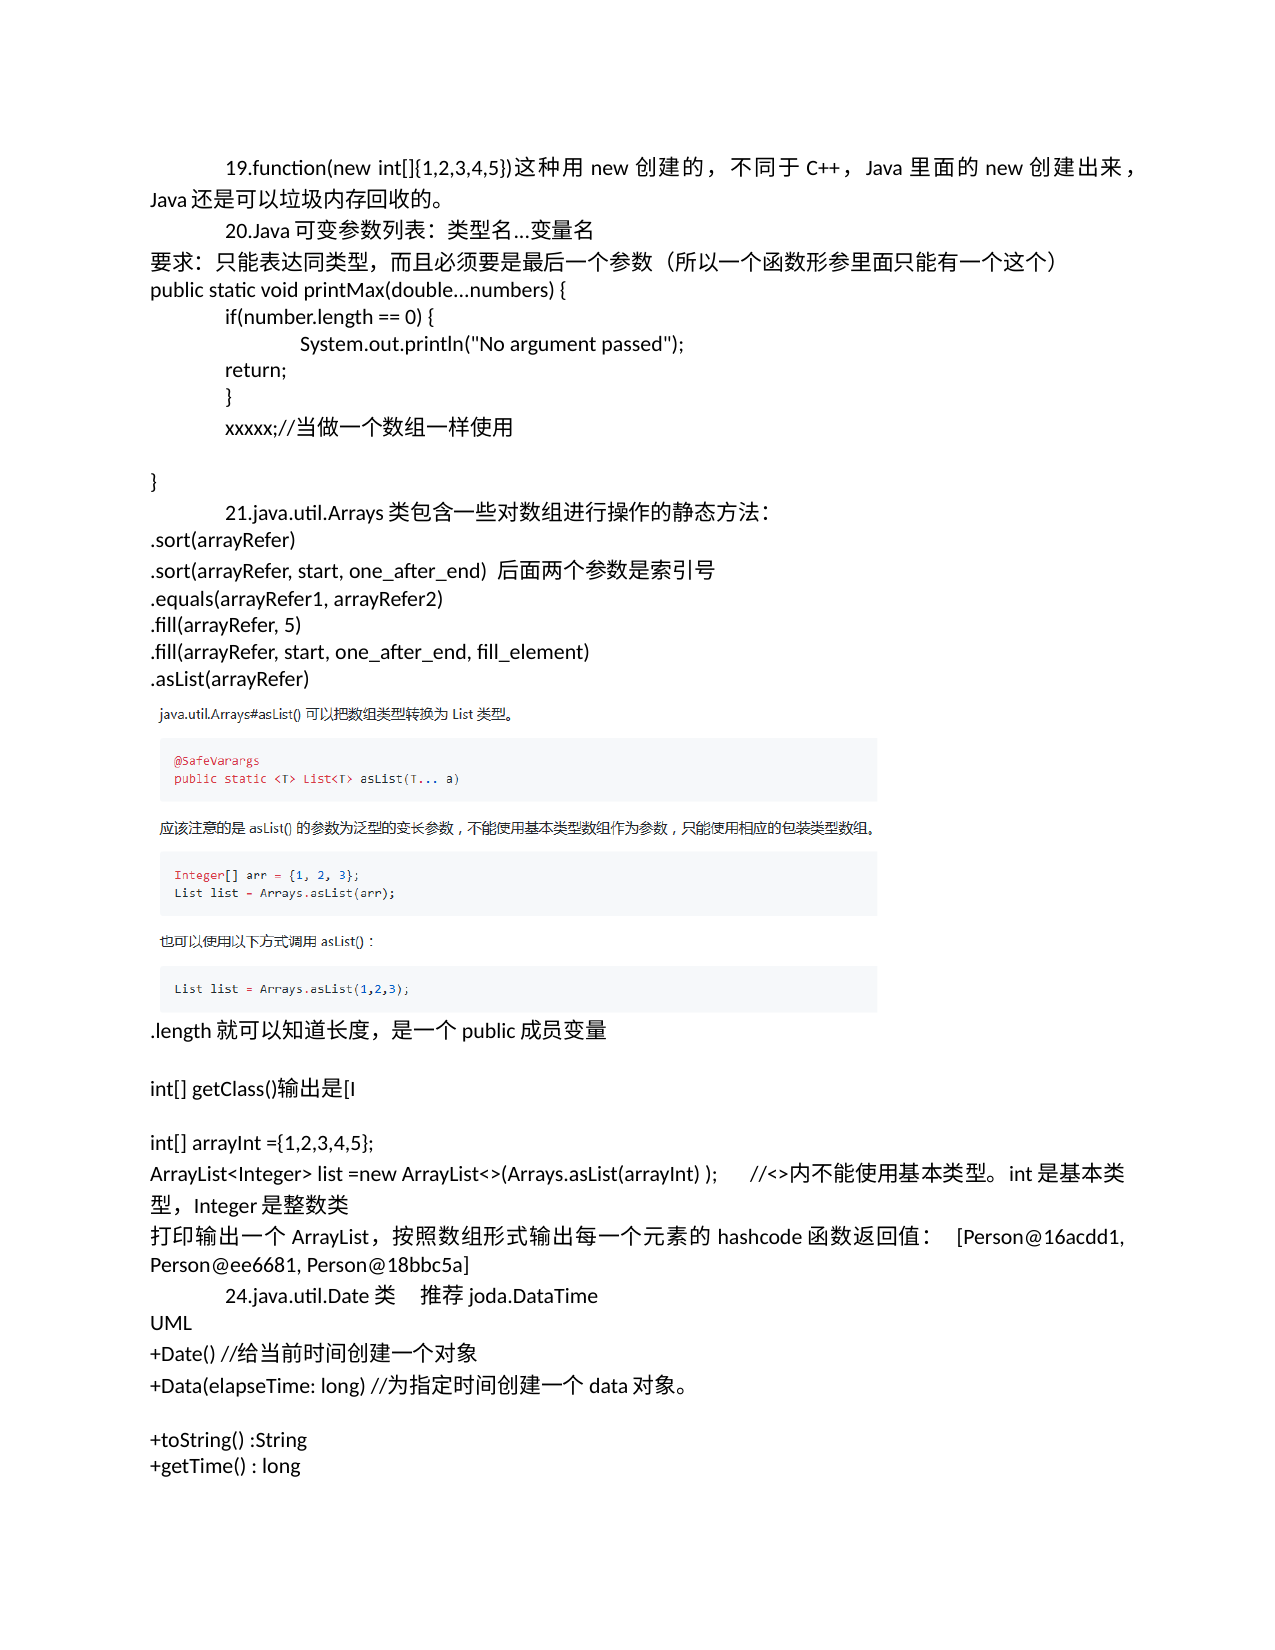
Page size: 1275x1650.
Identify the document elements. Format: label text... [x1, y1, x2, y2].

text public static void printMax(double...numbers) { [150, 277, 1125, 303]
text +getTime() : long [150, 1453, 1125, 1479]
text 要求：只能表达同类型，而且必须要是最后一个参数（所以一个函数形参里面只能有一个这个） [150, 245, 1125, 277]
text int[] arrayInt ={1,2,3,4,5}; [150, 1129, 1125, 1156]
text ArrayList<Integer> list =new ArrayList<>(Arrays.asList(arrayInt) ); //<>内不能使用基本类型。int是基本类型，Integer是整数类 [150, 1156, 1125, 1219]
text .fill(arrayRefer, start, one_after_end, fill_element) [150, 638, 1125, 665]
text .sort(arrayRefer) [150, 527, 1125, 553]
text 24.java.util.Date类 推荐joda.DataTime [150, 1278, 1125, 1309]
picture [150, 691, 878, 1013]
text } [150, 383, 1125, 410]
text xxxxx;//当做一个数组一样使用 [150, 410, 1125, 442]
text .fill(arrayRefer, 5) [150, 612, 1125, 638]
text +toString() :String [150, 1426, 1125, 1453]
text .sort(arrayRefer, start, one_after_end) 后面两个参数是索引号 [150, 553, 1125, 585]
text int[] getClass()输出是[I [150, 1071, 1125, 1103]
text UML [150, 1309, 1125, 1336]
text 21.java.util.Arrays类包含一些对数组进行操作的静态方法： [150, 495, 1125, 527]
text 20.Java可变参数列表：类型名...变量名 [150, 213, 1125, 245]
text if(number.length == 0) { [150, 303, 1125, 330]
text +Date() //给当前时间创建一个对象 [150, 1336, 1125, 1368]
text .length 就可以知道长度，是一个public成员变量 [150, 1013, 1125, 1044]
text .equals(arrayRefer1, arrayRefer2) [150, 585, 1125, 612]
text return; [150, 357, 1125, 383]
text 打印输出一个ArrayList，按照数组形式输出每一个元素的hashcode函数返回值： [Person@16acdd1, Person@ee6681, Person@18bbc5a] [150, 1219, 1125, 1278]
text .asList(arrayRefer) [150, 665, 1125, 692]
text 19.function(new int[]{1,2,3,4,5})这种用new创建的，不同于C++，Java里面的new创建出来，Java还是可以垃圾内存回收的。 [150, 150, 1125, 213]
text } [150, 468, 1125, 495]
text +Data(elapseTime: long) //为指定时间创建一个data对象。 [150, 1368, 1125, 1399]
text System.out.println("No argument passed"); [150, 330, 1125, 357]
